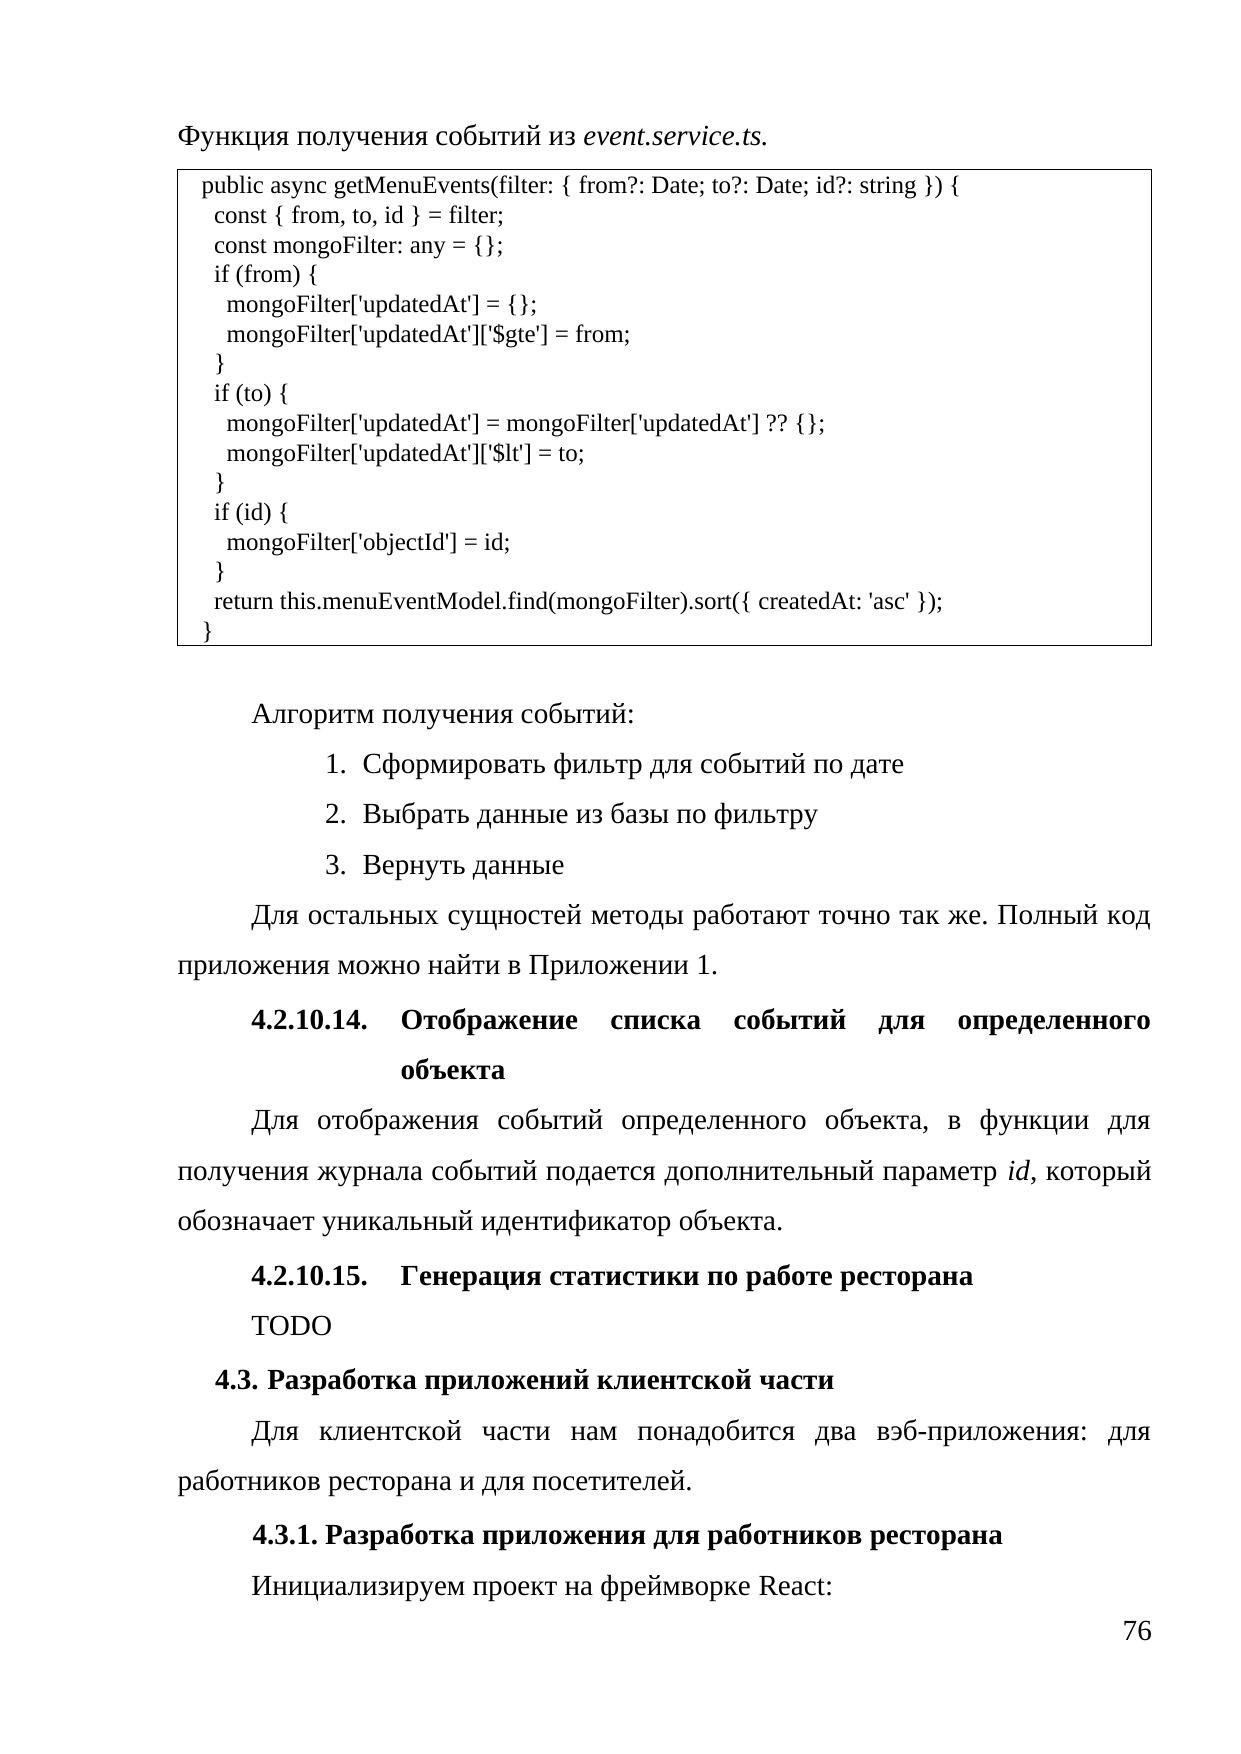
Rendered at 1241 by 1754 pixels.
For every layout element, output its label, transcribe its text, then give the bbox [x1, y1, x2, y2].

text TODO [177, 1308, 1152, 1341]
list Сформировать фильтр для событий по дате [325, 746, 1152, 780]
list Выбрать данные из базы по фильтру [325, 796, 1152, 830]
table_header public async getMenuEvents(filter: { from?: Date; to?: Date; id?: string }) { const { from, to, id } = filter; const mongoFilter: any = {}; if (from) { mongoFilter['updatedAt'] = {}; mongoFilter['updatedAt']['$gte'] = from; } if (to) { mongoFilter['updatedAt'] = mongoFilter['updatedAt'] ?? {}; mongoFilter['updatedAt']['$lt'] = to; } if (id) { mongoFilter['objectId'] = id; } return this.menuEventModel.find(mongoFilter).sort({ createdAt: 'asc' }); } [178, 170, 1151, 644]
subtitle Генерация статистики по работе ресторана [251, 1258, 1152, 1291]
text Инициализируем проект на фреймворке React: [177, 1568, 1152, 1601]
text Для клиентской части нам понадобится два вэб-приложения: для работников ресторана и для посетителей. [177, 1413, 1152, 1497]
text Для отображения событий определенного объекта, в функции для получения журнала событий подается дополнительный параметр id, который обозначает уникальный идентификатор объекта. [177, 1102, 1152, 1237]
text Для остальных сущностей методы работают точно так же. Полный код приложения можно найти в Приложении 1. [177, 897, 1152, 981]
text Функция получения событий из event.service.ts. [177, 118, 1152, 152]
subtitle Отображение списка событий для определенного объекта [251, 1002, 1152, 1086]
list Вернуть данные [325, 847, 1152, 880]
text Алгоритм получения событий: [177, 696, 1152, 729]
subtitle Разработка приложения для работников ресторана [252, 1517, 1152, 1551]
subtitle Разработка приложений клиентской части [215, 1362, 1152, 1396]
